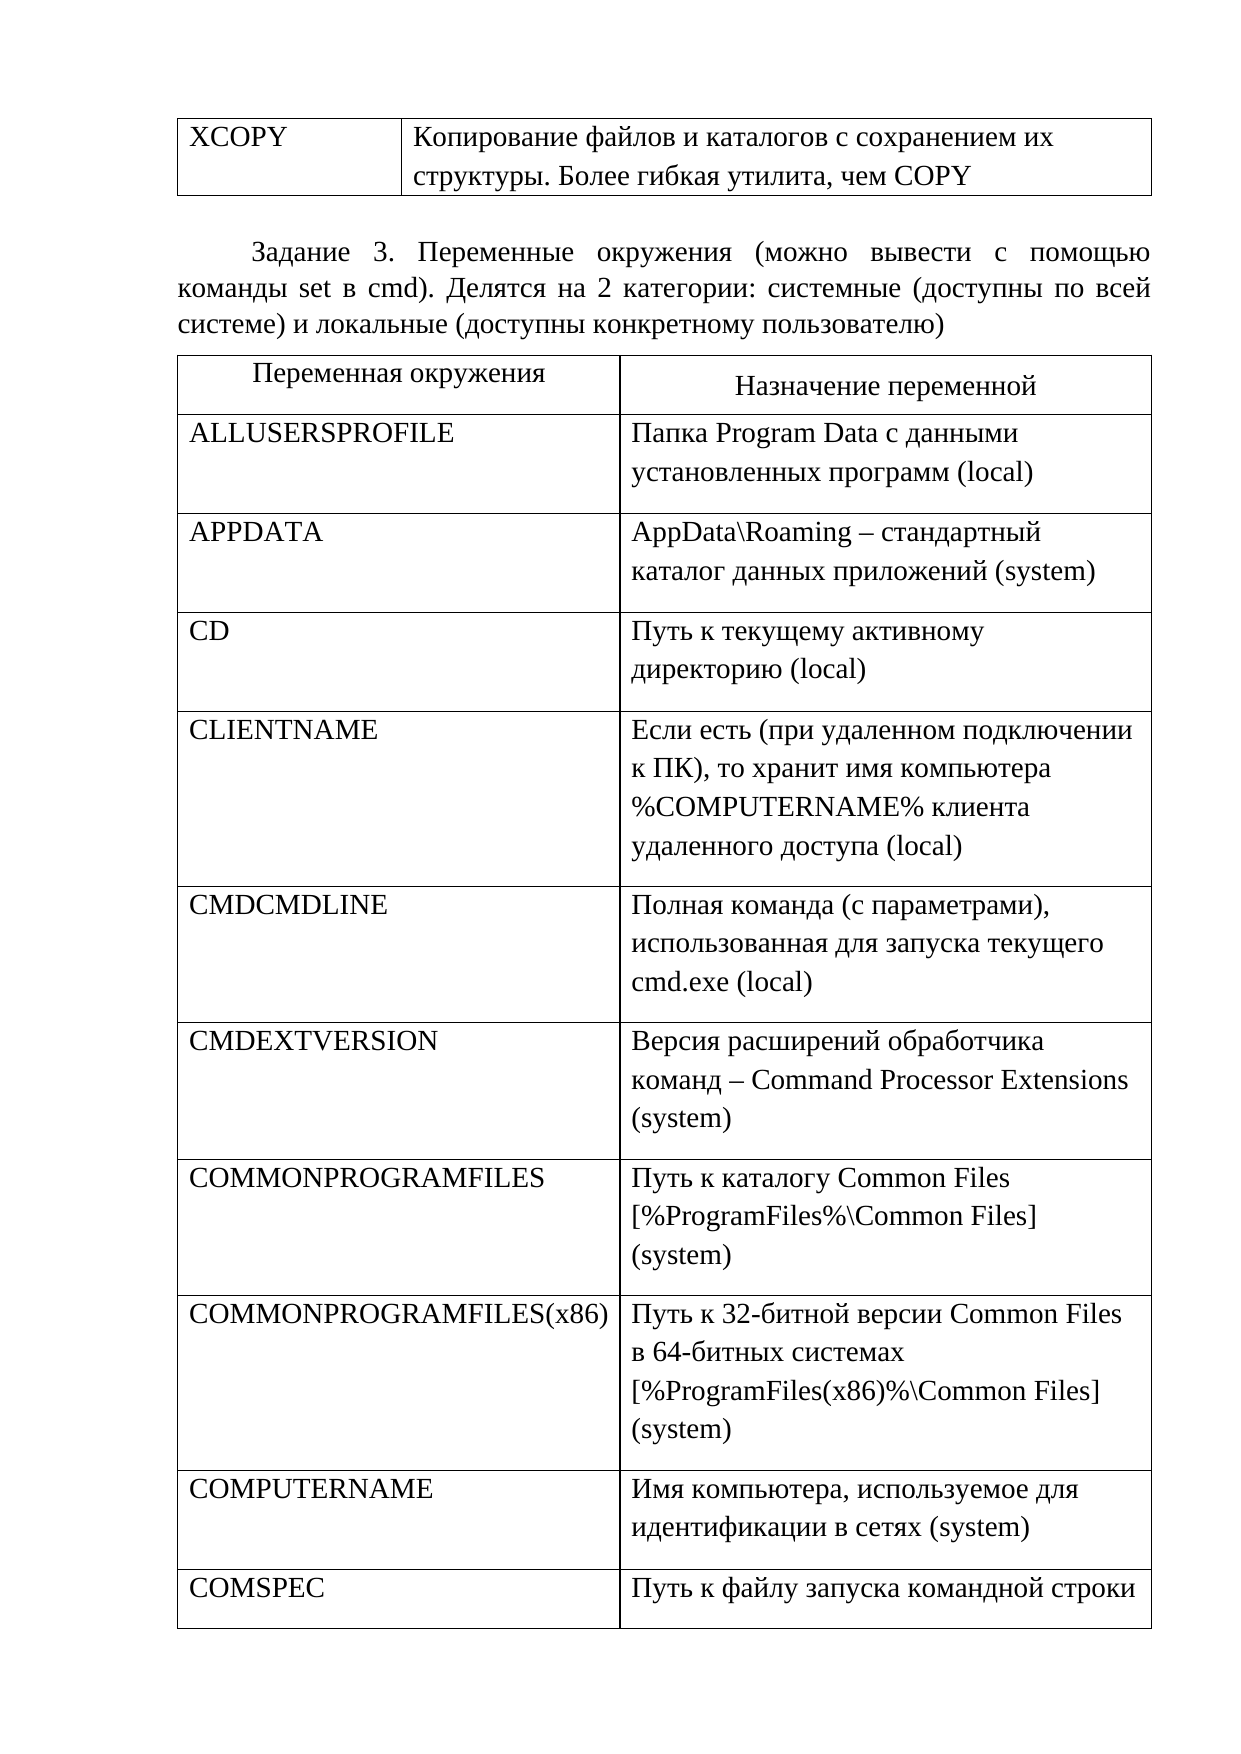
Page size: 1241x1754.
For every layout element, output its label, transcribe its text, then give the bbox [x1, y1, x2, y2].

table_cell COMPUTERNAME [178, 1471, 619, 1569]
table_cell CMDCMDLINE [178, 887, 619, 1022]
table_cell CD [178, 613, 619, 711]
table_cell COMMONPROGRAMFILES [178, 1160, 619, 1295]
table_cell COMMONPROGRAMFILES(x86) [178, 1296, 619, 1470]
table_cell Путь к каталогу Common Files [%ProgramFiles%\Common Files] (system) [621, 1160, 1151, 1295]
table_header Назначение переменной [621, 356, 1151, 414]
table_cell Если есть (при удаленном подключении к ПК), то хранит имя компьютера %COMPUTERNAME% клиента удаленного доступа (local) [621, 712, 1151, 886]
table_cell Путь к 32-битной версии Common Files в 64-битных системах [%ProgramFiles(x86)%\Common Files] (system) [621, 1296, 1151, 1470]
table_cell Версия расширений обработчика команд – Command Processor Extensions (system) [621, 1023, 1151, 1159]
table_cell Путь к текущему активному директорию (local) [621, 613, 1151, 711]
table_cell Копирование файлов и каталогов с сохранением их структуры. Более гибкая утилита, чем COPY [402, 119, 1151, 195]
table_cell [621, 1570, 1151, 1628]
text Задание 3. Переменные окружения (можно вывести с помощью команды set в cmd). Делятся на 2 категории: системные (доступны по всей системе) и локальные (доступны конкретному пользователю) [177, 234, 1152, 339]
table_cell COMSPEC [178, 1570, 619, 1628]
table_cell Имя компьютера, используемое для идентификации в сетях (system) [621, 1471, 1151, 1569]
table_cell AppData\Roaming – стандартный каталог данных приложений (system) [621, 514, 1151, 612]
table_cell Папка Program Data с данными установленных программ (local) [621, 415, 1151, 513]
table_cell APPDATA [178, 514, 619, 612]
table_header Переменная окружения [178, 356, 619, 414]
table_cell XCOPY [178, 119, 401, 195]
table_cell CMDEXTVERSION [178, 1023, 619, 1159]
table_cell ALLUSERSPROFILE [178, 415, 619, 513]
table_cell CLIENTNAME [178, 712, 619, 886]
table_cell Полная команда (с параметрами), использованная для запуска текущего cmd.exe (local) [621, 887, 1151, 1022]
